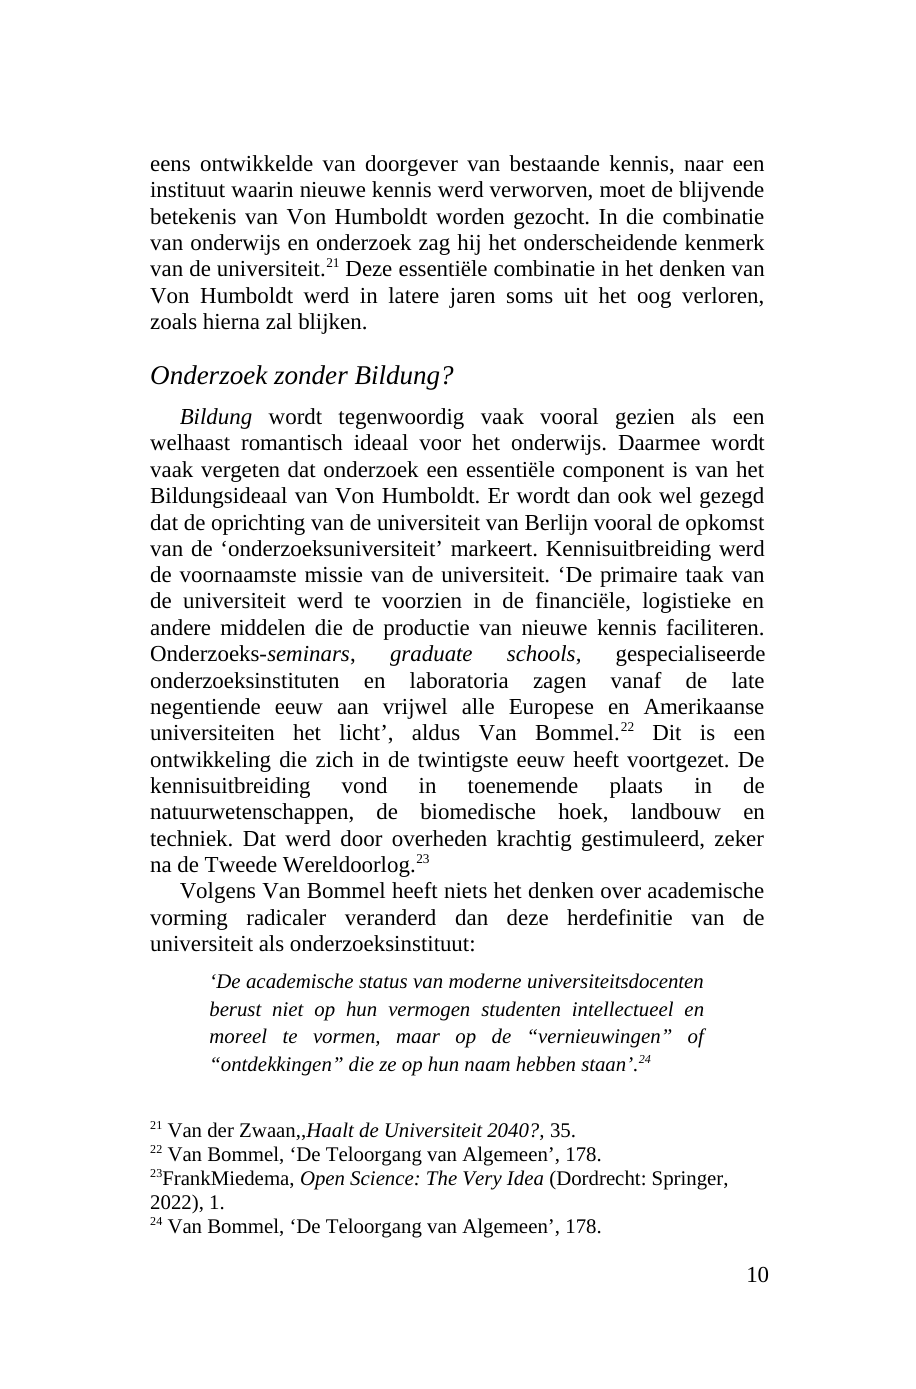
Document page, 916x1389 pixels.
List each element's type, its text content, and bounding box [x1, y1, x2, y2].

text ‘De academische status van moderne universiteitsdocenten berust niet op hun vermogen studenten intellectueel en moreel te vormen, maar op de “vernieuwingen” of “ontdekkingen” die ze op hun naam hebben staan’. [209, 969, 706, 1076]
text Volgens Van Bommel heeft niets het denken over academische vorming radicaler veranderd dan deze herdefinitie van de universiteit als onderzoeksinstituut: [150, 877, 766, 957]
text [150, 150, 766, 334]
text Bildung wordt tegenwoordig vaak vooral gezien als een welhaast romantisch ideaal voor het onderwijs. Daarmee wordt vaak vergeten dat onderzoek een essentiële component is van het Bildungsideaal van Von Humboldt. Er wordt dan ook wel gezegd dat de oprichting van de universiteit van Berlijn vooral de opkomst van de ‘onderzoeksuniversiteit’ markeert. Kennisuitbreiding werd de voornaamste missie van de universiteit. ‘De primaire taak van de universiteit werd te voorzien in de financiële, logistieke en andere middelen die de productie van nieuwe kennis faciliteren. Onderzoeks-seminars, graduate schools, gespecialiseerde onderzoeksinstituten en laboratoria zagen vanaf de late negentiende eeuw aan vrijwel alle Europese en Amerikaanse universiteiten het licht’, aldus Van Bommel. Dit is een ontwikkeling die zich in de twintigste eeuw heeft voortgezet. De kennisuitbreiding vond in toenemende plaats in de natuurwetenschappen, de biomedische hoek, landbouw en techniek. Dat werd door overheden krachtig gestimuleerd, zeker na de Tweede Wereldoorlog. [150, 403, 766, 877]
subtitle Onderzoek zonder Bildung? [150, 359, 766, 391]
